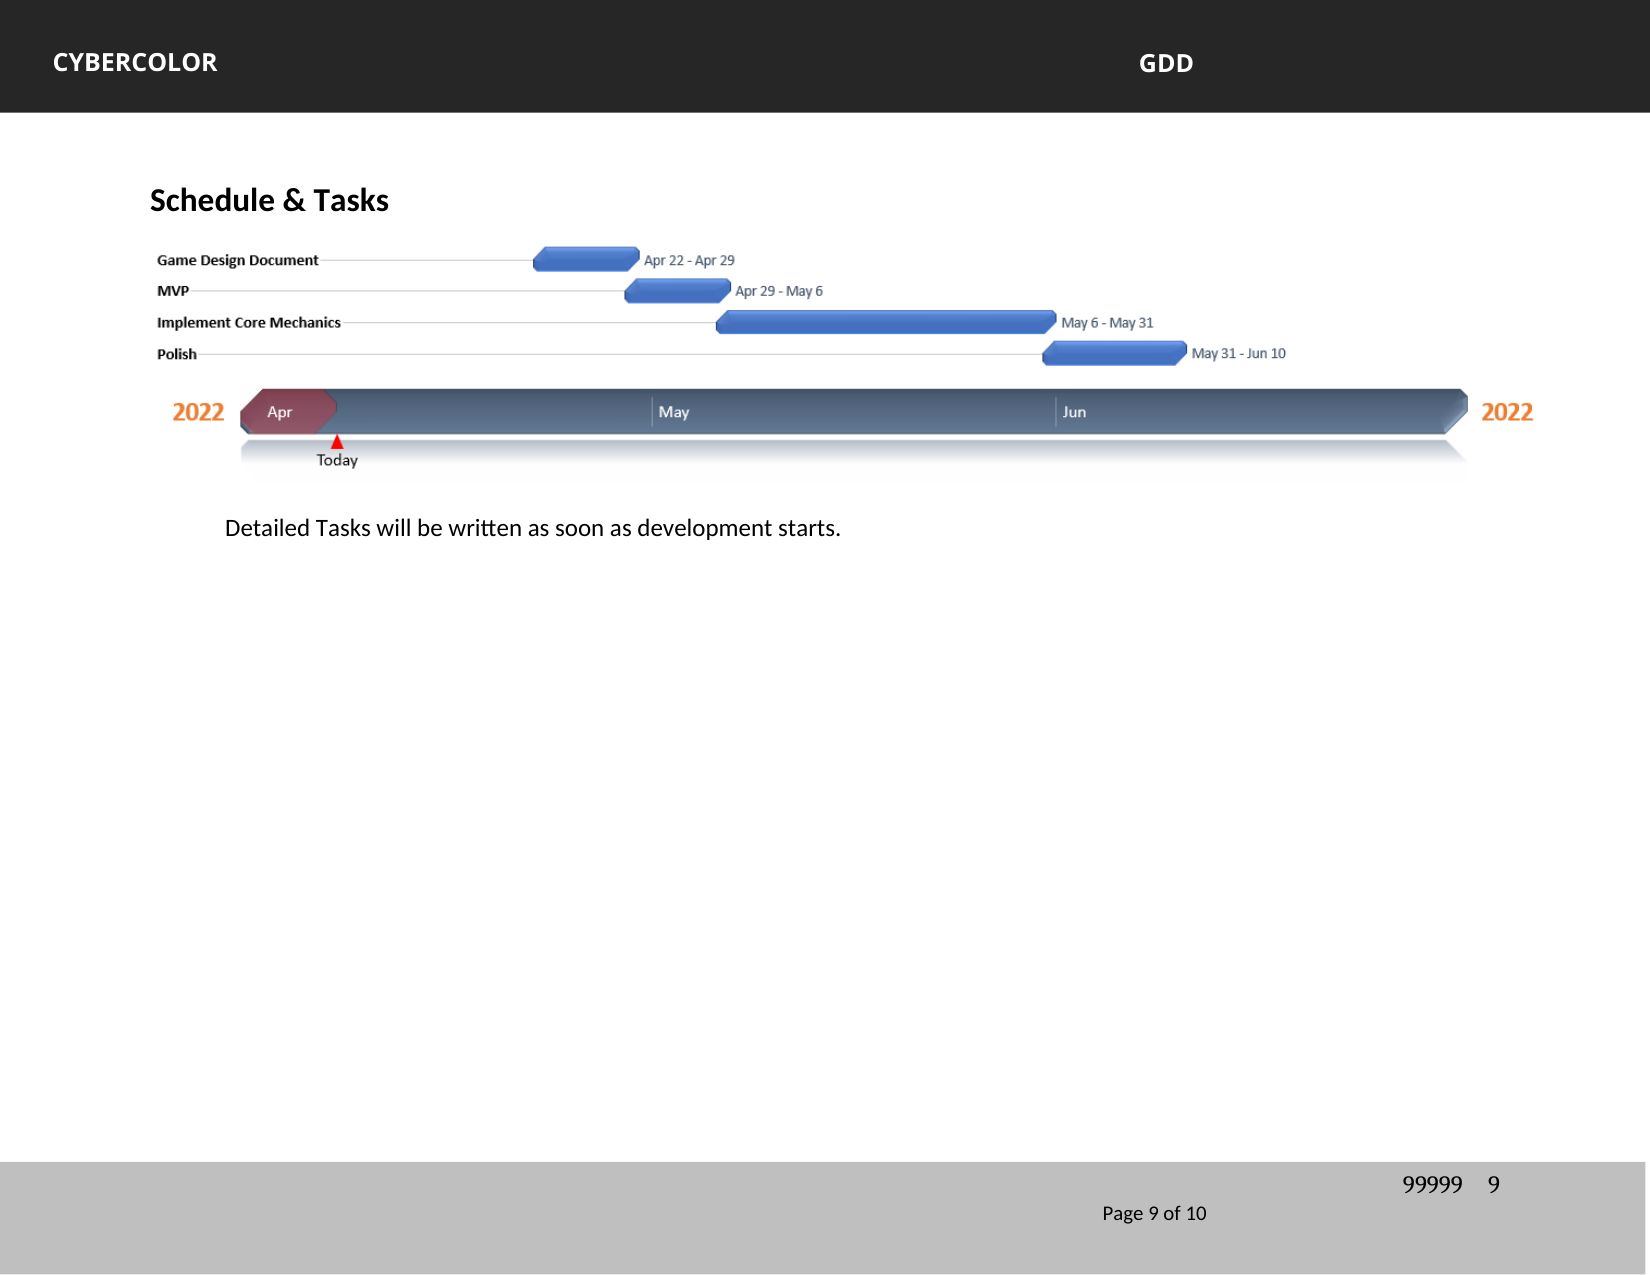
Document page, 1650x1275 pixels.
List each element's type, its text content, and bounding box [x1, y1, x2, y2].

subtitle Schedule & Tasks [150, 179, 1500, 219]
text Detailed Tasks will be written as soon as development starts. [225, 512, 1500, 543]
picture [150, 239, 1554, 484]
